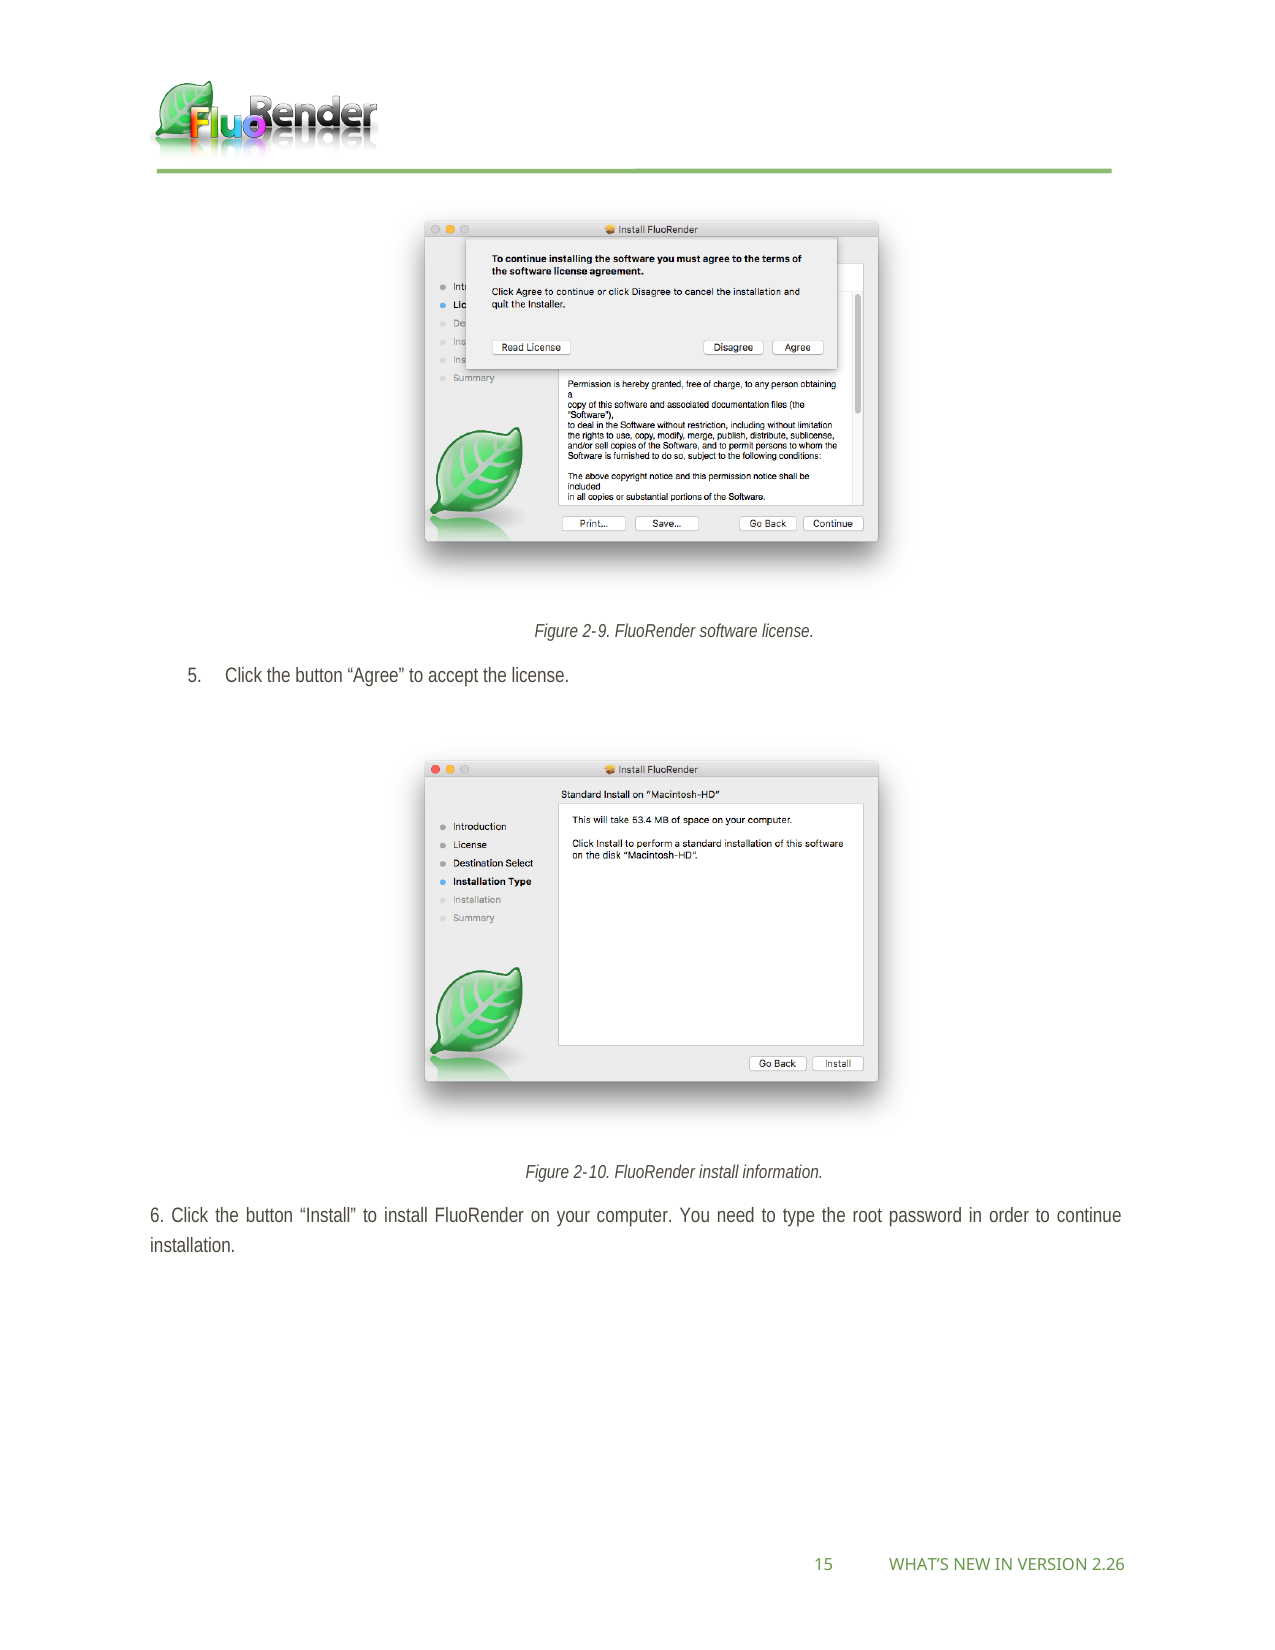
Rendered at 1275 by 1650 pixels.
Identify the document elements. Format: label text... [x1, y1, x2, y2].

picture [381, 185, 932, 615]
list Click the button “Agree” to accept the license. [187, 663, 1125, 687]
picture [381, 726, 932, 1155]
text 6. Click the button “Install” to install FluoRender on your computer. You need to type the root password in order to continue installation. [150, 1203, 1125, 1257]
picture [150, 75, 379, 162]
